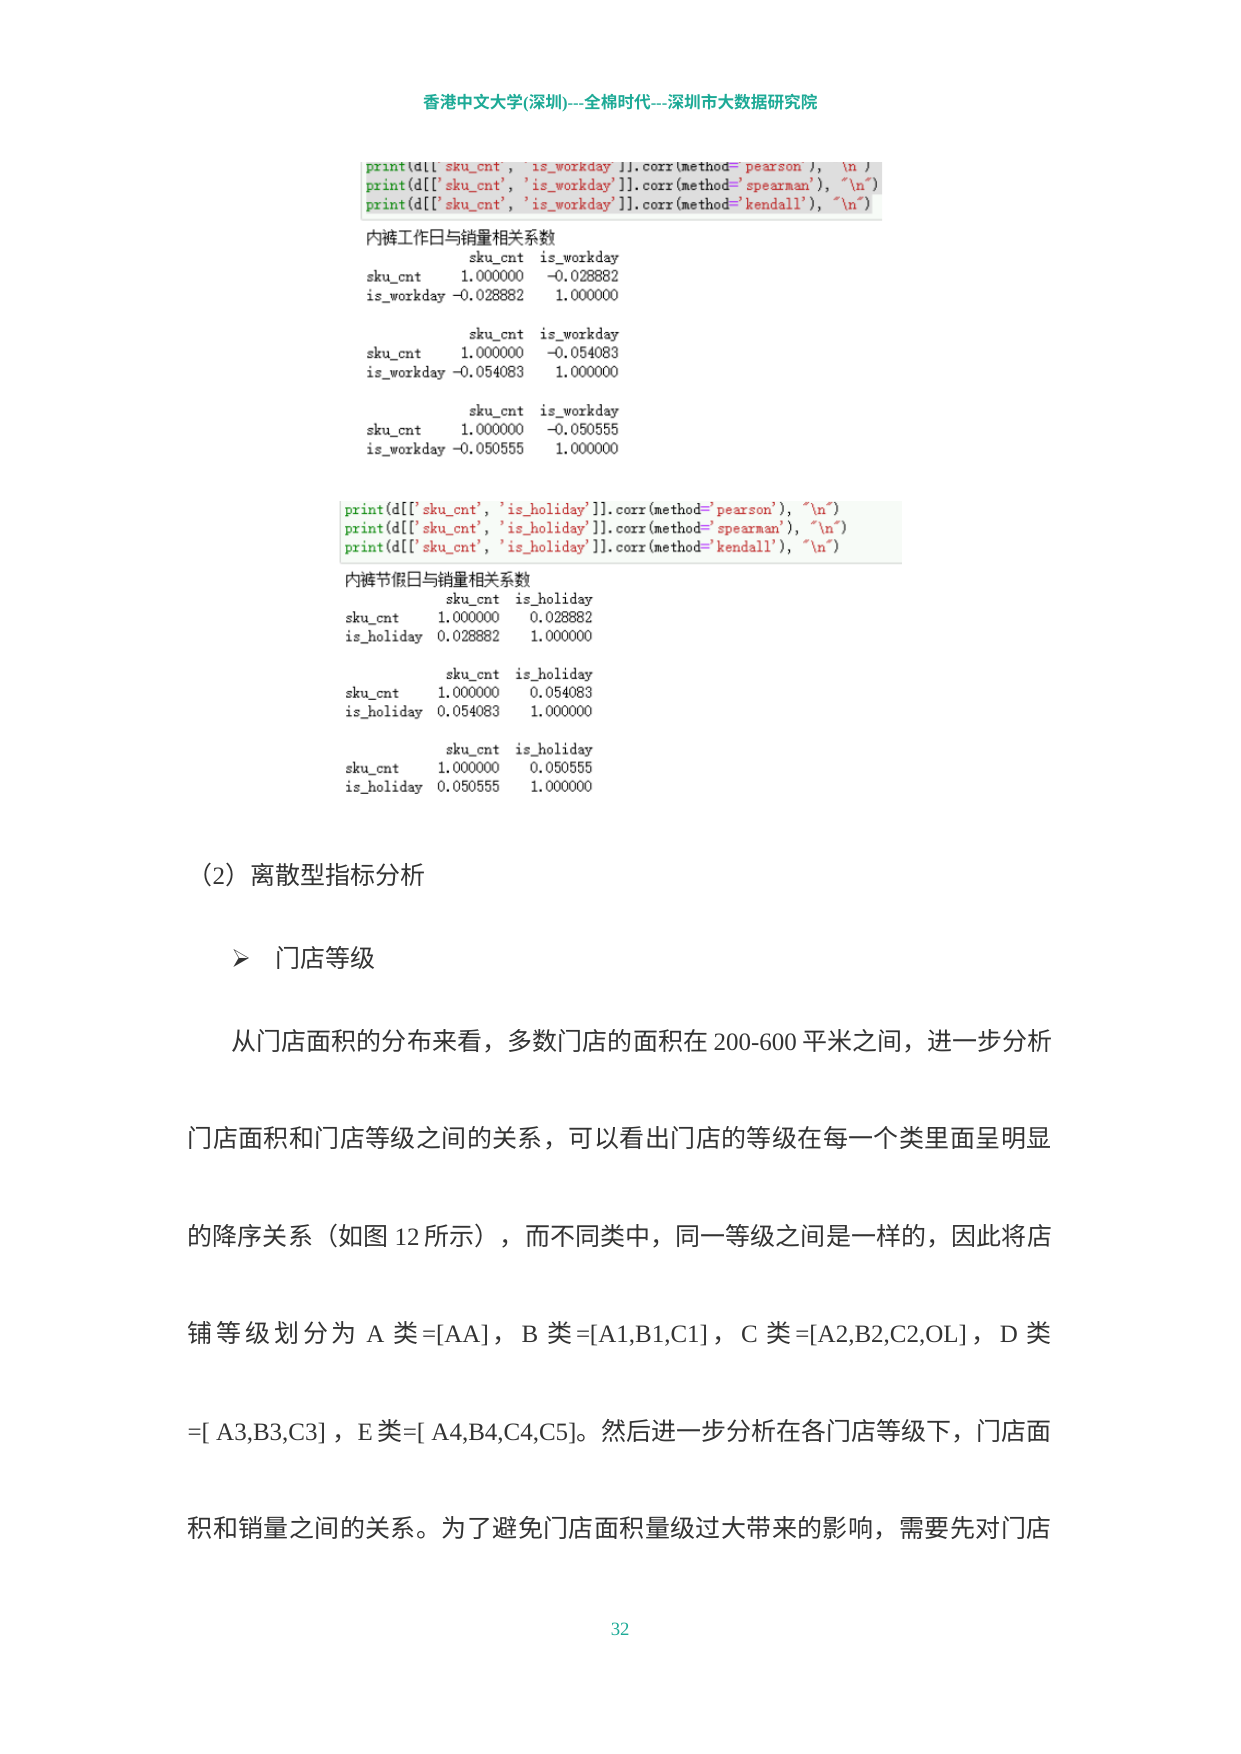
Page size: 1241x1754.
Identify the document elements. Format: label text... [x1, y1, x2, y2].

picture [338, 501, 902, 801]
picture [358, 162, 883, 465]
list 门店等级 [231, 924, 1053, 989]
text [187, 1007, 1053, 1559]
text （2）离散型指标分析 [187, 841, 1053, 906]
